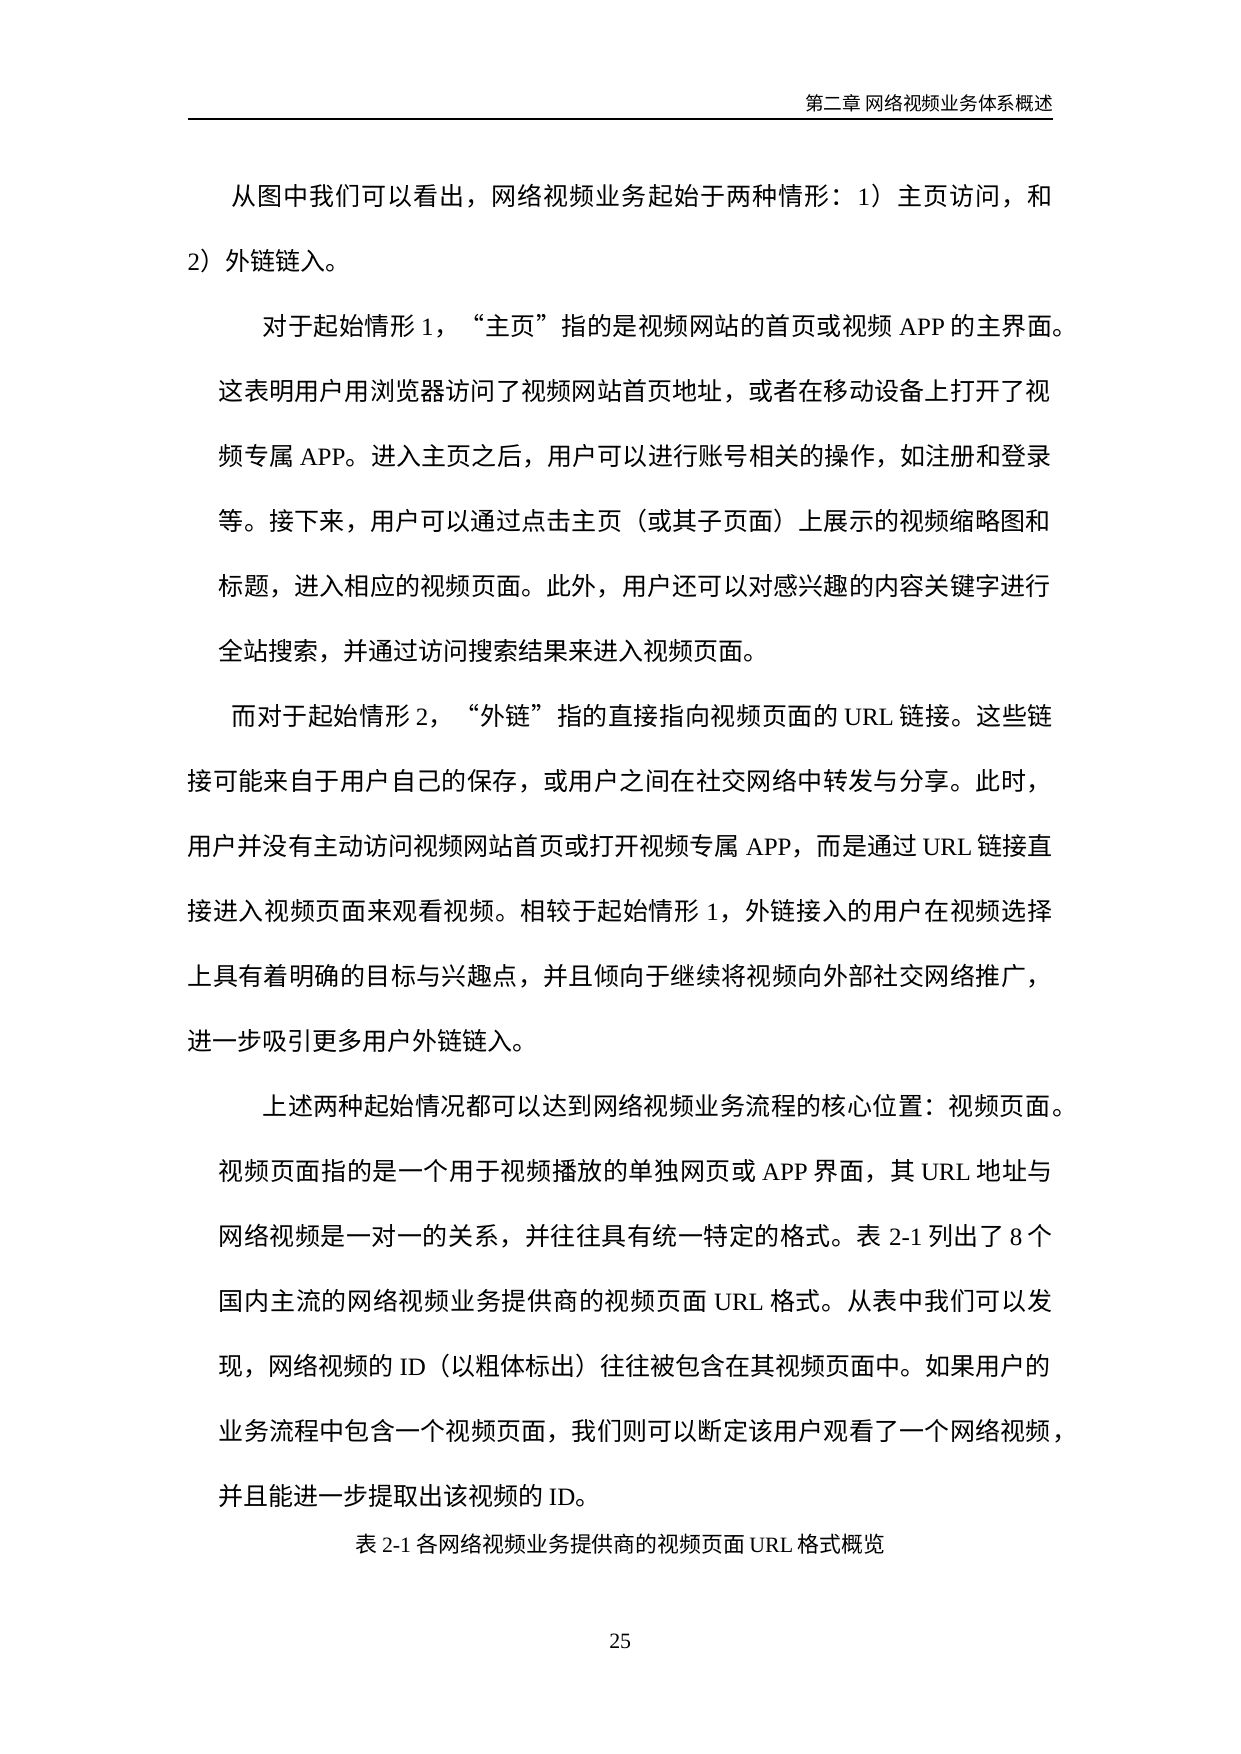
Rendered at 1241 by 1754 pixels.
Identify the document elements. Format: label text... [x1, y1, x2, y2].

text 对于起始情形1，“主页”指的是视频网站的首页或视频APP的主界面。这表明用户用浏览器访问了视频网站首页地址，或者在移动设备上打开了视频专属APP。进入主页之后，用户可以进行账号相关的操作，如注册和登录等。接下来，用户可以通过点击主页（或其子页面）上展示的视频缩略图和标题，进入相应的视频页面。此外，用户还可以对感兴趣的内容关键字进行全站搜索，并通过访问搜索结果来进入视频页面。 [219, 292, 1053, 682]
text 表2-1 各网络视频业务提供商的视频页面URL格式概览 [187, 1527, 1053, 1559]
text 上述两种起始情况都可以达到网络视频业务流程的核心位置：视频页面。视频页面指的是一个用于视频播放的单独网页或APP界面，其URL地址与网络视频是一对一的关系，并往往具有统一特定的格式。表2-1列出了8个国内主流的网络视频业务提供商的视频页面URL格式。从表中我们可以发现，网络视频的ID（以粗体标出）往往被包含在其视频页面中。如果用户的业务流程中包含一个视频页面，我们则可以断定该用户观看了一个网络视频，并且能进一步提取出该视频的ID。 [219, 1072, 1053, 1527]
text 而对于起始情形2，“外链”指的直接指向视频页面的URL链接。这些链接可能来自于用户自己的保存，或用户之间在社交网络中转发与分享。此时，用户并没有主动访问视频网站首页或打开视频专属APP，而是通过URL链接直接进入视频页面来观看视频。相较于起始情形1，外链接入的用户在视频选择上具有着明确的目标与兴趣点，并且倾向于继续将视频向外部社交网络推广，进一步吸引更多用户外链链入。 [187, 682, 1053, 1072]
text 从图中我们可以看出，网络视频业务起始于两种情形：1）主页访问，和2）外链链入。 [187, 162, 1053, 292]
